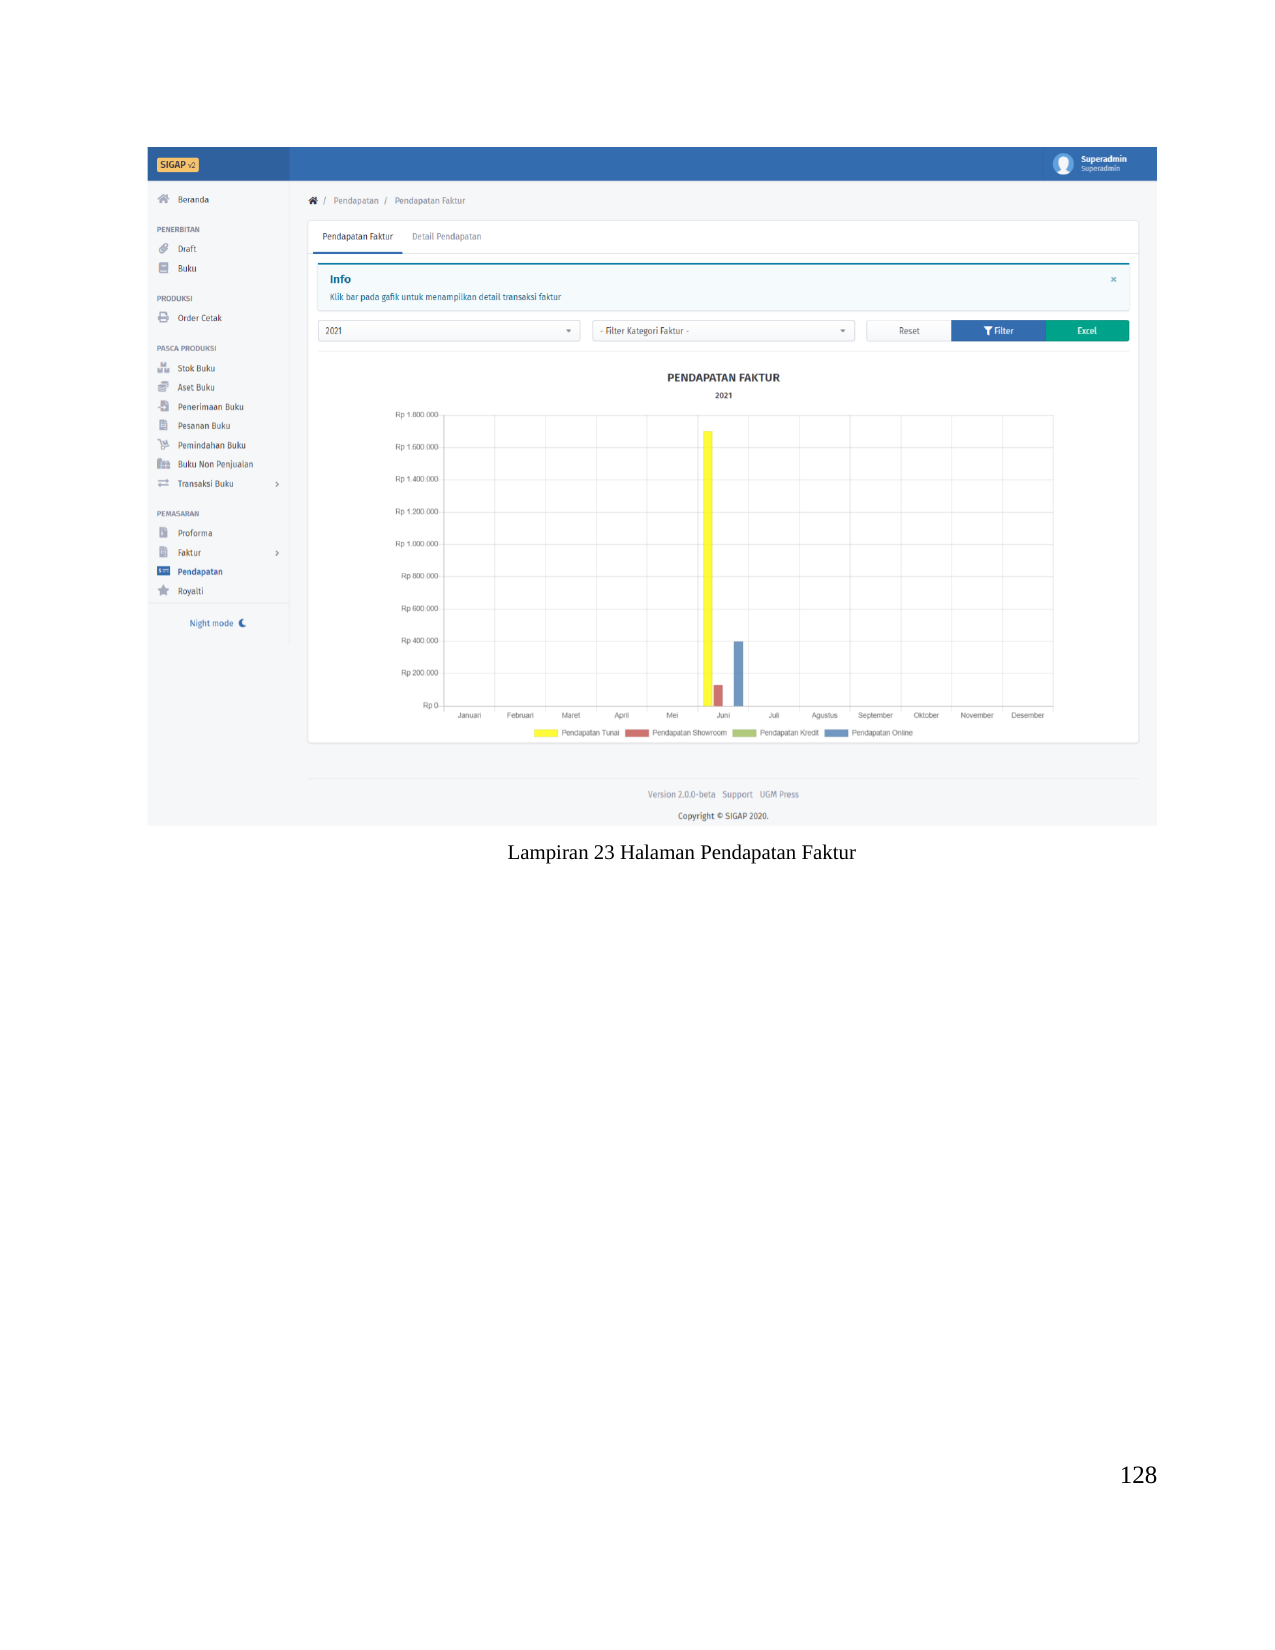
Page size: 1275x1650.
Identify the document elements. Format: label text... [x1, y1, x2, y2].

text Lampiran 23 Halaman Pendapatan Faktur [148, 840, 1157, 864]
picture [147, 147, 1157, 826]
